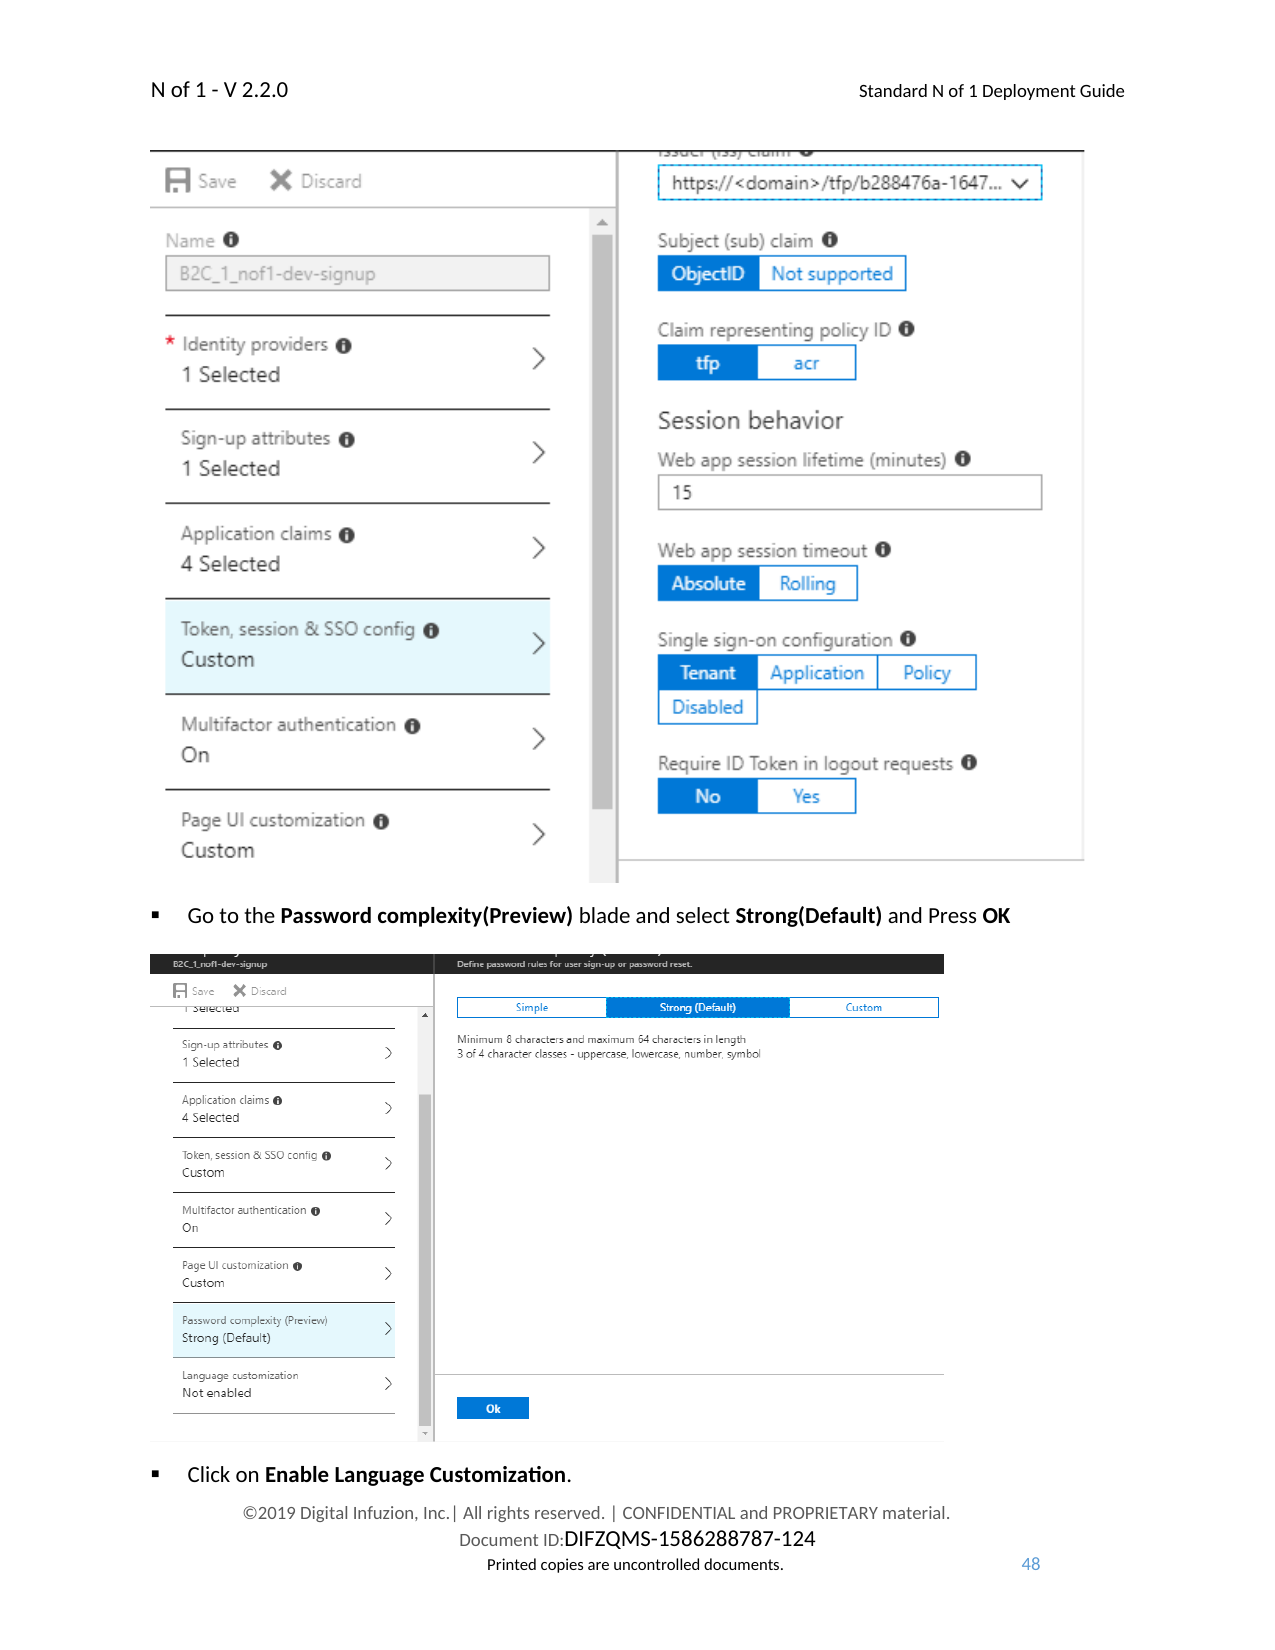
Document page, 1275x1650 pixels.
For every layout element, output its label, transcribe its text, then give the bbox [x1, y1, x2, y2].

picture [150, 954, 944, 1442]
picture [150, 150, 1085, 883]
list Go to the Password complexity(Preview) blade and select Strong(Default) and Press OK [150, 902, 1125, 930]
list Click on Enable Language Customization. [150, 1461, 1125, 1489]
